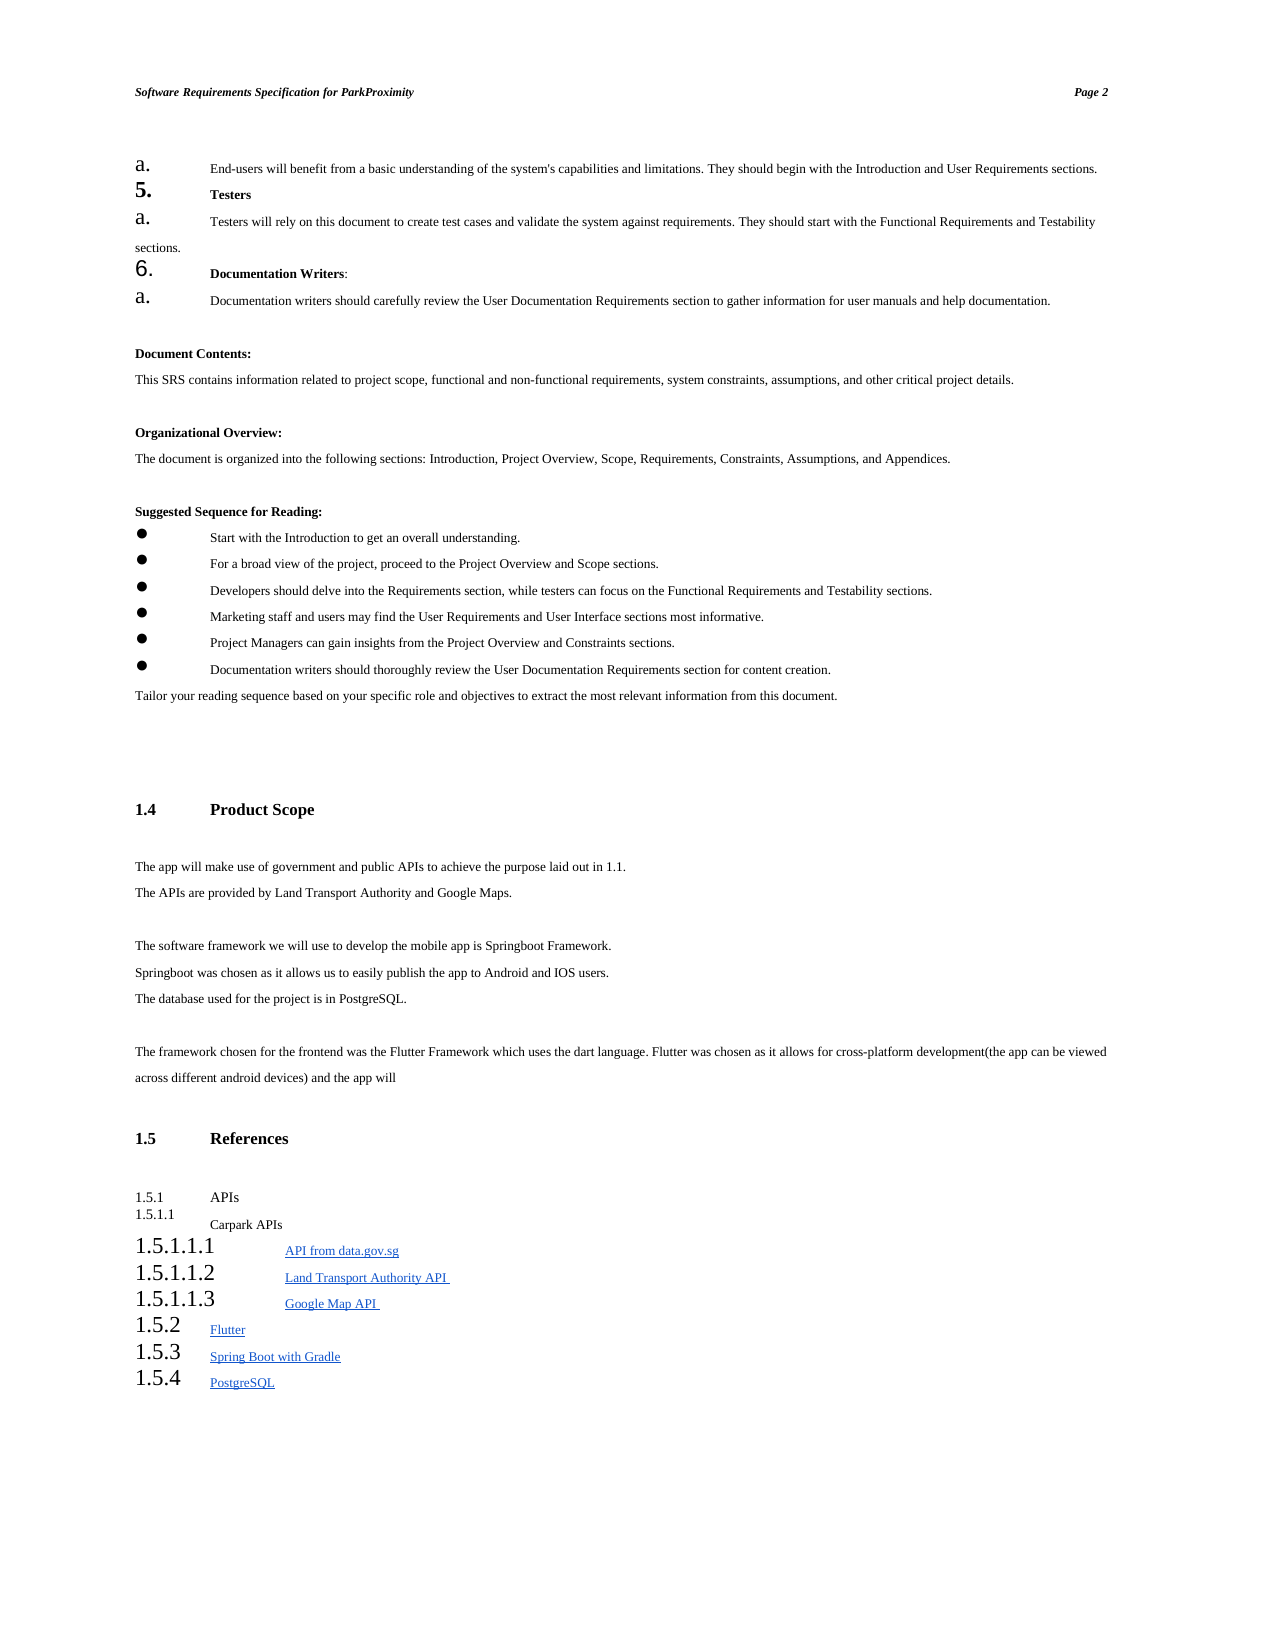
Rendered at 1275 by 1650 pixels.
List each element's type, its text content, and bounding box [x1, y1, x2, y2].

list Documentation writers should carefully review the User Documentation Requirements section to gather information for user manuals and help documentation. [135, 282, 1140, 308]
text Document Contents: [135, 334, 1140, 361]
list Project Managers can gain insights from the Project Overview and Constraints sections. [135, 624, 1140, 651]
text The database used for the project is in PostgreSQL. [135, 980, 1140, 1006]
list Marketing staff and users may find the User Requirements and User Interface sections most informative. [135, 598, 1140, 624]
subtitle Product Scope [135, 785, 1140, 819]
list Developers should delve into the Requirements section, while testers can focus on the Functional Requirements and Testability sections. [135, 572, 1140, 598]
subtitle References [135, 1114, 1140, 1148]
list Land Transport Authority API [135, 1259, 1140, 1285]
text The framework chosen for the frontend was the Flutter Framework which uses the dart language. Flutter was chosen as it allows for cross-platform development(the app can be viewed across different android devices) and the app will [135, 1033, 1140, 1085]
list End-users will benefit from a basic understanding of the system's capabilities and limitations. They should begin with the Introduction and User Requirements sections. [135, 150, 1140, 176]
text The app will make use of government and public APIs to achieve the purpose laid out in 1.1. [135, 848, 1140, 874]
text This SRS contains information related to project scope, functional and non-functional requirements, system constraints, assumptions, and other critical project details. [135, 361, 1140, 387]
text Tailor your reading sequence based on your specific role and objectives to extract the most relevant information from this document. [135, 677, 1140, 703]
list Start with the Introduction to get an overall understanding. [135, 519, 1140, 545]
list Documentation Writers: [135, 255, 1140, 282]
text Organizational Overview: [135, 414, 1140, 440]
text Springboot was chosen as it allows us to easily publish the app to Android and IOS users. [135, 953, 1140, 980]
text The document is organized into the following sections: Introduction, Project Overview, Scope, Requirements, Constraints, Assumptions, and Appendices. [135, 440, 1140, 466]
text The APIs are provided by Land Transport Authority and Google Maps. [135, 874, 1140, 901]
text The software framework we will use to develop the mobile app is Springboot Framework. [135, 927, 1140, 953]
list Testers [135, 176, 1140, 203]
list Documentation writers should thoroughly review the User Documentation Requirements section for content creation. [135, 651, 1140, 677]
list For a broad view of the project, proceed to the Project Overview and Scope sections. [135, 545, 1140, 572]
text Suggested Sequence for Reading: [135, 493, 1140, 519]
list API from data.gov.sg [135, 1232, 1140, 1259]
list PostgreSQL [135, 1364, 1140, 1390]
list Flutter [135, 1311, 1140, 1338]
list Google Map API [135, 1285, 1140, 1311]
list APIs [135, 1177, 1140, 1206]
list Testers will rely on this document to create test cases and validate the system against requirements. They should start with the Functional Requirements and Testability sections. [135, 203, 1140, 255]
list Spring Boot with Gradle [135, 1338, 1140, 1364]
list Carpark APIs [135, 1206, 1140, 1232]
